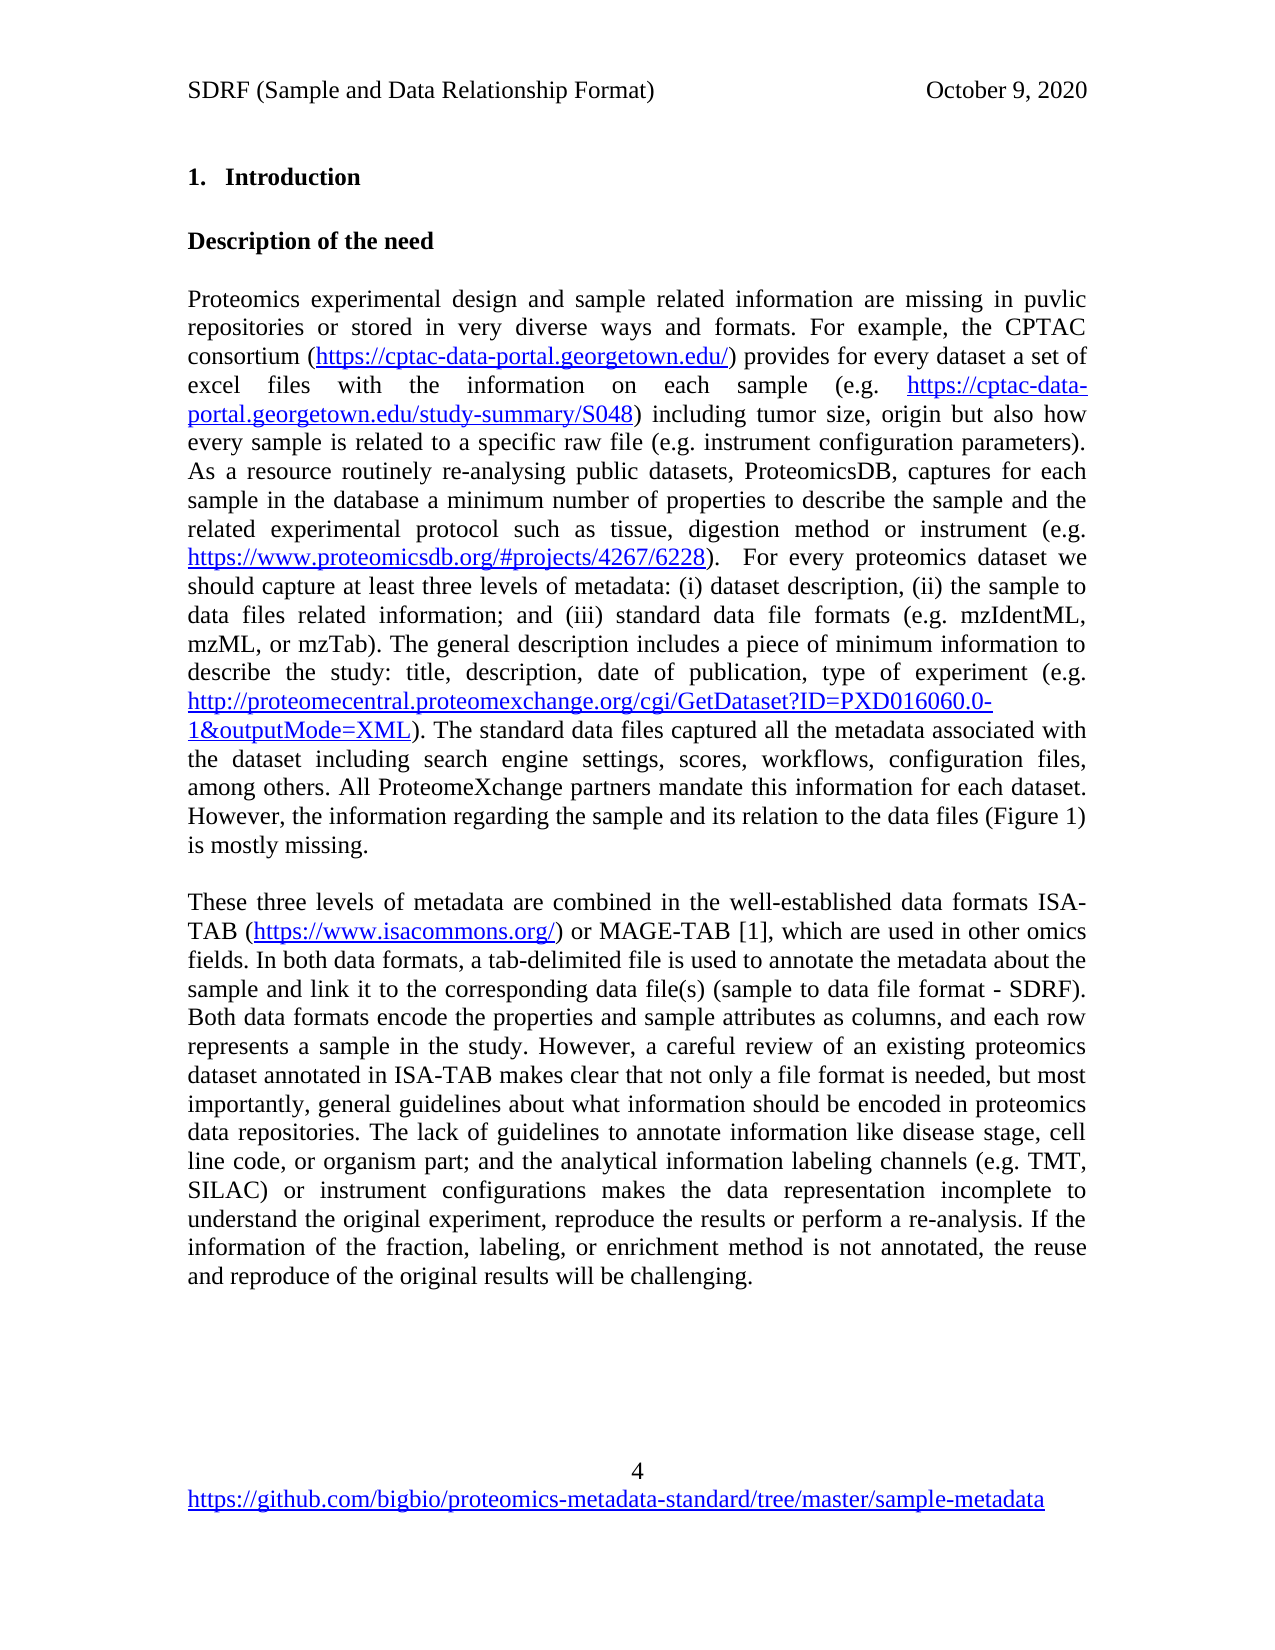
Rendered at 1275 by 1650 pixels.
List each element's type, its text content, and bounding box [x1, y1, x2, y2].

subtitle Description of the need [187, 226, 1087, 255]
text These three levels of metadata are combined in the well-established data formats ISA-TAB (https://www.isacommons.org/) or MAGE-TAB [1], which are used in other omics fields. In both data formats, a tab-delimited file is used to annotate the metadata about the sample and link it to the corresponding data file(s) (sample to data file format - SDRF). Both data formats encode the properties and sample attributes as columns, and each row represents a sample in the study. However, a careful review of an existing proteomics dataset annotated in ISA-TAB makes clear that not only a file format is needed, but most importantly, general guidelines about what information should be encoded in proteomics data repositories. The lack of guidelines to annotate information like disease stage, cell line code, or organism part; and the analytical information labeling channels (e.g. TMT, SILAC) or instrument configurations makes the data representation incomplete to understand the original experiment, reproduce the results or perform a re-analysis. If the information of the fraction, labeling, or enrichment method is not annotated, the reuse and reproduce of the original results will be challenging. [187, 887, 1087, 1290]
subtitle Introduction [187, 162, 1087, 191]
text Proteomics experimental design and sample related information are missing in puvlic repositories or stored in very diverse ways and formats. For example, the CPTAC consortium (https://cptac-data-portal.georgetown.edu/) provides for every dataset a set of excel files with the information on each sample (e.g. https://cptac-data-portal.georgetown.edu/study-summary/S048) including tumor size, origin but also how every sample is related to a specific raw file (e.g. instrument configuration parameters). As a resource routinely re-analysing public datasets, ProteomicsDB, captures for each sample in the database a minimum number of properties to describe the sample and the related experimental protocol such as tissue, digestion method or instrument (e.g. https://www.proteomicsdb.org/#projects/4267/6228). For every proteomics dataset we should capture at least three levels of metadata: (i) dataset description, (ii) the sample to data files related information; and (iii) standard data file formats (e.g. mzIdentML, mzML, or mzTab). The general description includes a piece of minimum information to describe the study: title, description, date of publication, type of experiment (e.g. http://proteomecentral.proteomexchange.org/cgi/GetDataset?ID=PXD016060.0-1&outputMode=XML). The standard data files captured all the metadata associated with the dataset including search engine settings, scores, workflows, configuration files, among others. All ProteomeXchange partners mandate this information for each dataset. However, the information regarding the sample and its relation to the data files (Figure 1) is mostly missing. [187, 284, 1087, 859]
